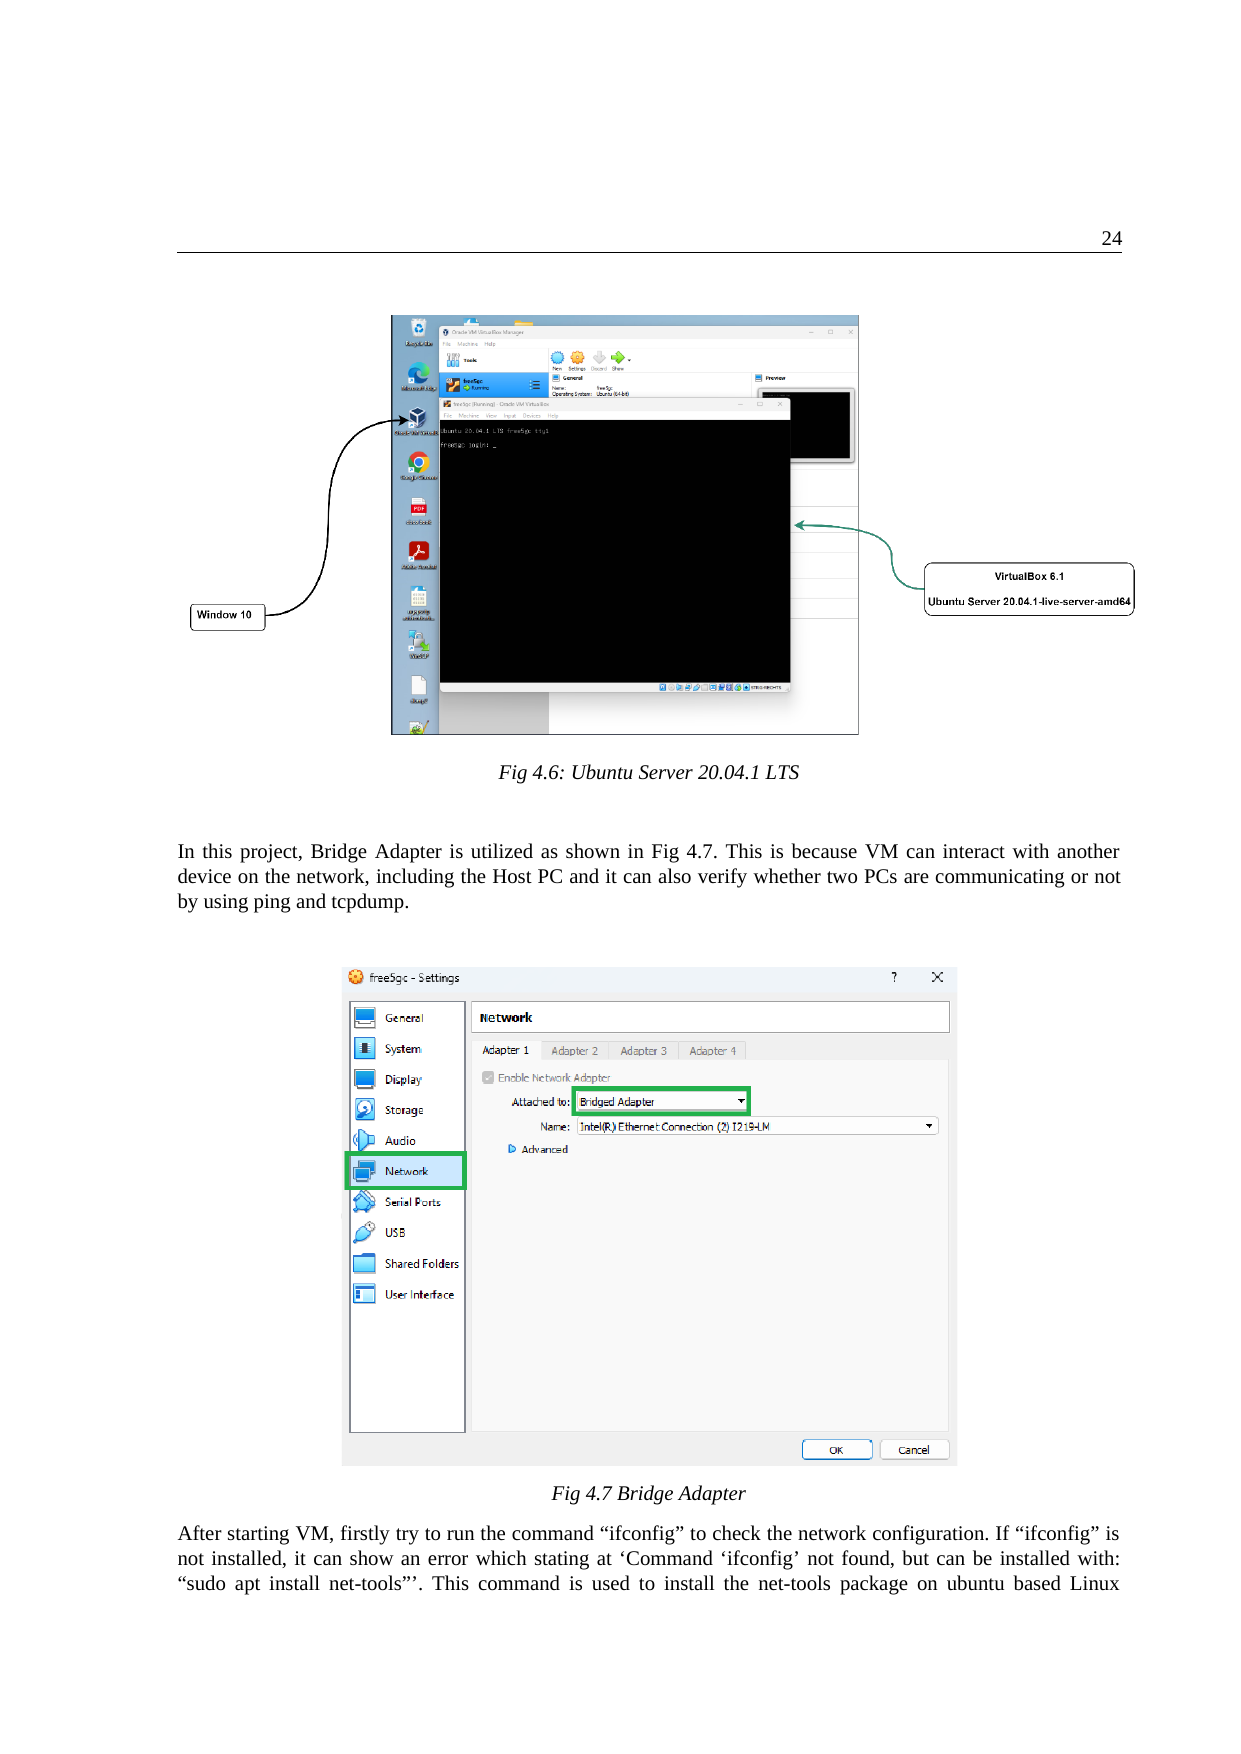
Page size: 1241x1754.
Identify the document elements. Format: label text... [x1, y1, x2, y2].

text In this project, Bridge Adapter is utilized as shown in Fig 4.7. This is because VM can interact with another device on the network, including the Host PC and it can also verify whether two PCs are communicating or not by using ping and tcpdump. [177, 838, 1122, 913]
text Fig 4.6: Ubuntu Server 20.04.1 LTS [177, 759, 1122, 784]
picture [177, 306, 1151, 744]
picture [341, 967, 958, 1466]
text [177, 1519, 1122, 1594]
text Fig 4.7 Bridge Adapter [177, 1480, 1122, 1505]
